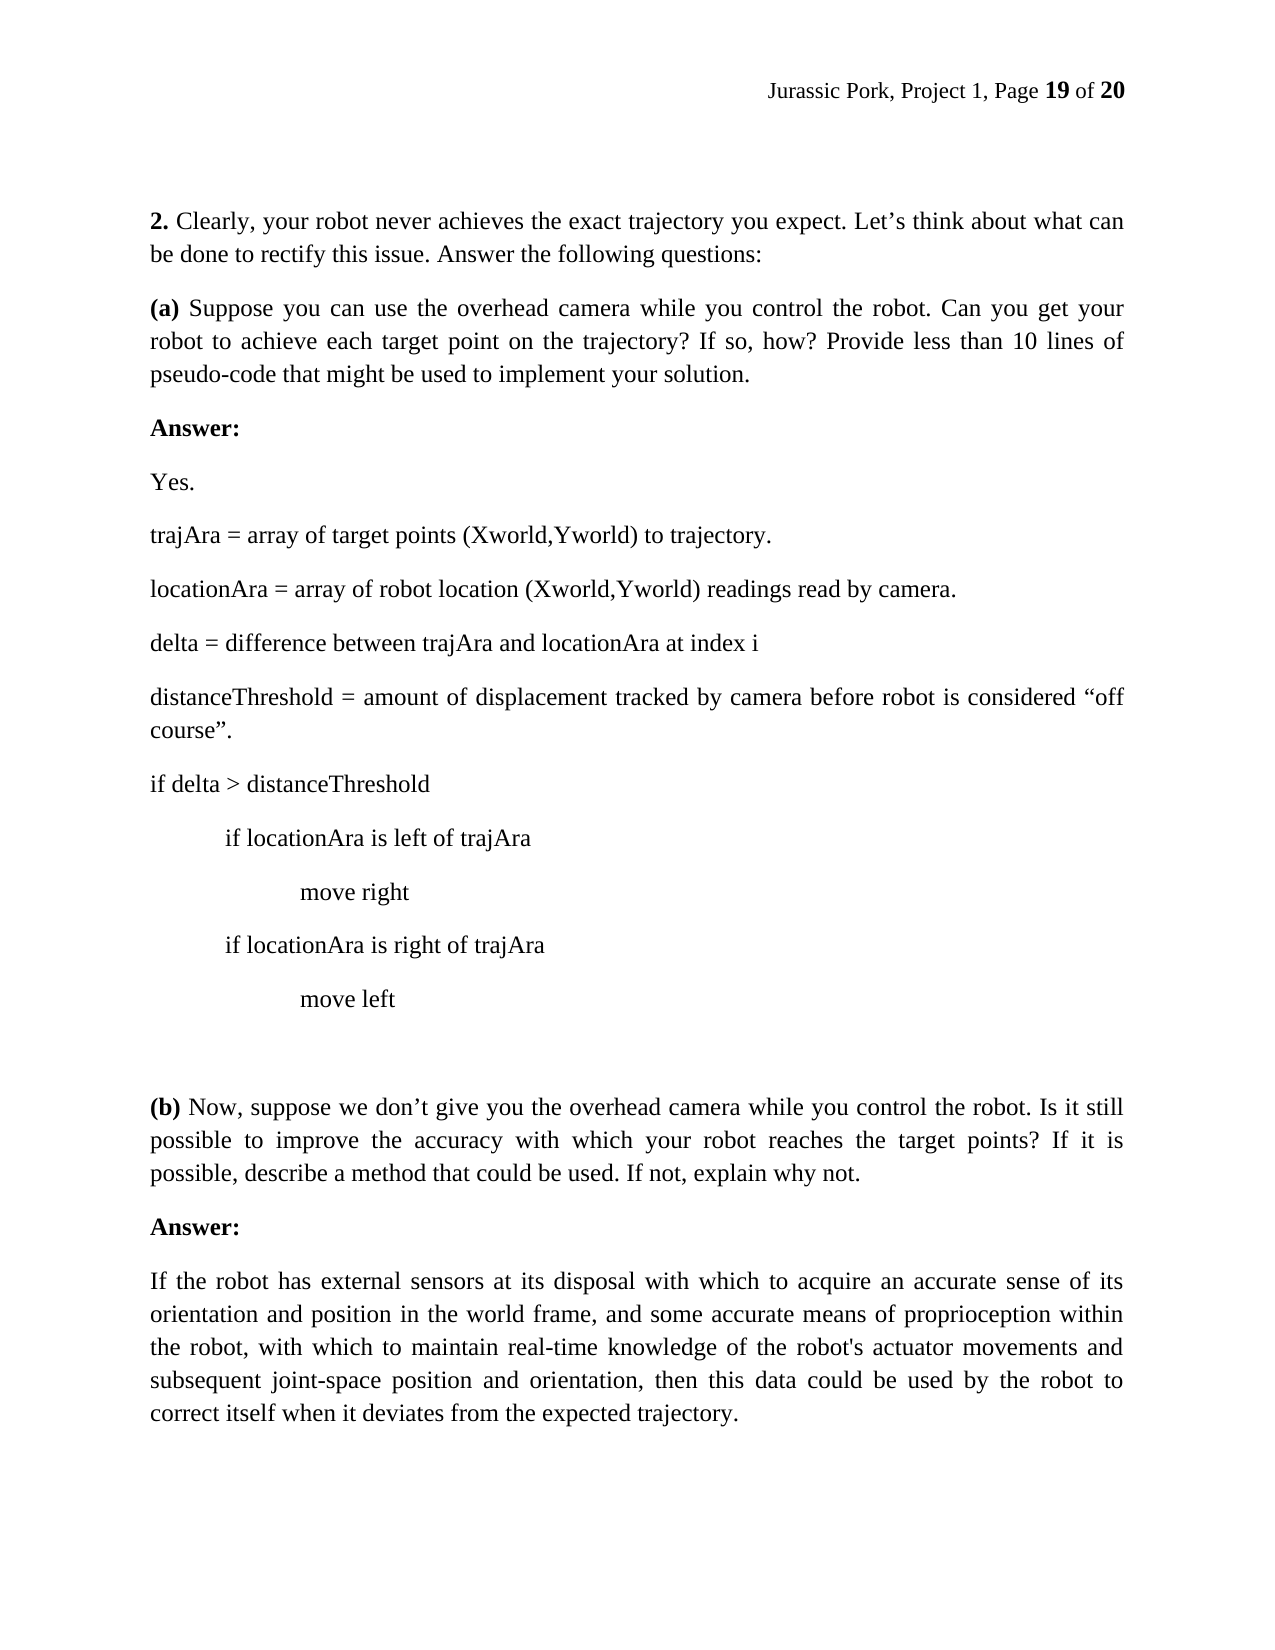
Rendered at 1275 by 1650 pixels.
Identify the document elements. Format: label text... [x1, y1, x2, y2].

text 2. Clearly, your robot never achieves the exact trajectory you expect. Let’s think about what can be done to rectify this issue. Answer the following questions: [150, 206, 1125, 268]
text delta = difference between trajAra and locationAra at index i [150, 628, 1125, 657]
text locationAra = array of robot location (Xworld,Yworld) readings read by camera. [150, 574, 1125, 603]
text move left [150, 984, 1125, 1013]
text (a) Suppose you can use the overhead camera while you control the robot. Can you get your robot to achieve each target point on the trajectory? If so, how? Provide less than 10 lines of pseudo-code that might be used to implement your solution. [150, 293, 1125, 388]
text trajAra = array of target points (Xworld,Yworld) to trajectory. [150, 521, 1125, 549]
text if locationAra is right of trajAra [150, 931, 1125, 959]
text move right [150, 877, 1125, 905]
text Answer: [150, 1212, 1125, 1241]
text if locationAra is left of trajAra [150, 823, 1125, 852]
text Answer: [150, 413, 1125, 442]
text if delta > distanceThreshold [150, 769, 1125, 798]
text (b) Now, suppose we don’t give you the overhead camera while you control the robot. Is it still possible to improve the accuracy with which your robot reaches the target points? If it is possible, describe a method that could be used. If not, explain why not. [150, 1092, 1125, 1187]
text Yes. [150, 467, 1125, 495]
text If the robot has external sensors at its disposal with which to acquire an accurate sense of its orientation and position in the world frame, and some accurate means of proprioception within the robot, with which to maintain real-time knowledge of the robot's actuator movements and subsequent joint-space position and orientation, then this data could be used by the robot to correct itself when it deviates from the expected trajectory. [150, 1266, 1125, 1427]
text distanceThreshold = amount of displacement tracked by camera before robot is considered “off course”. [150, 682, 1125, 744]
